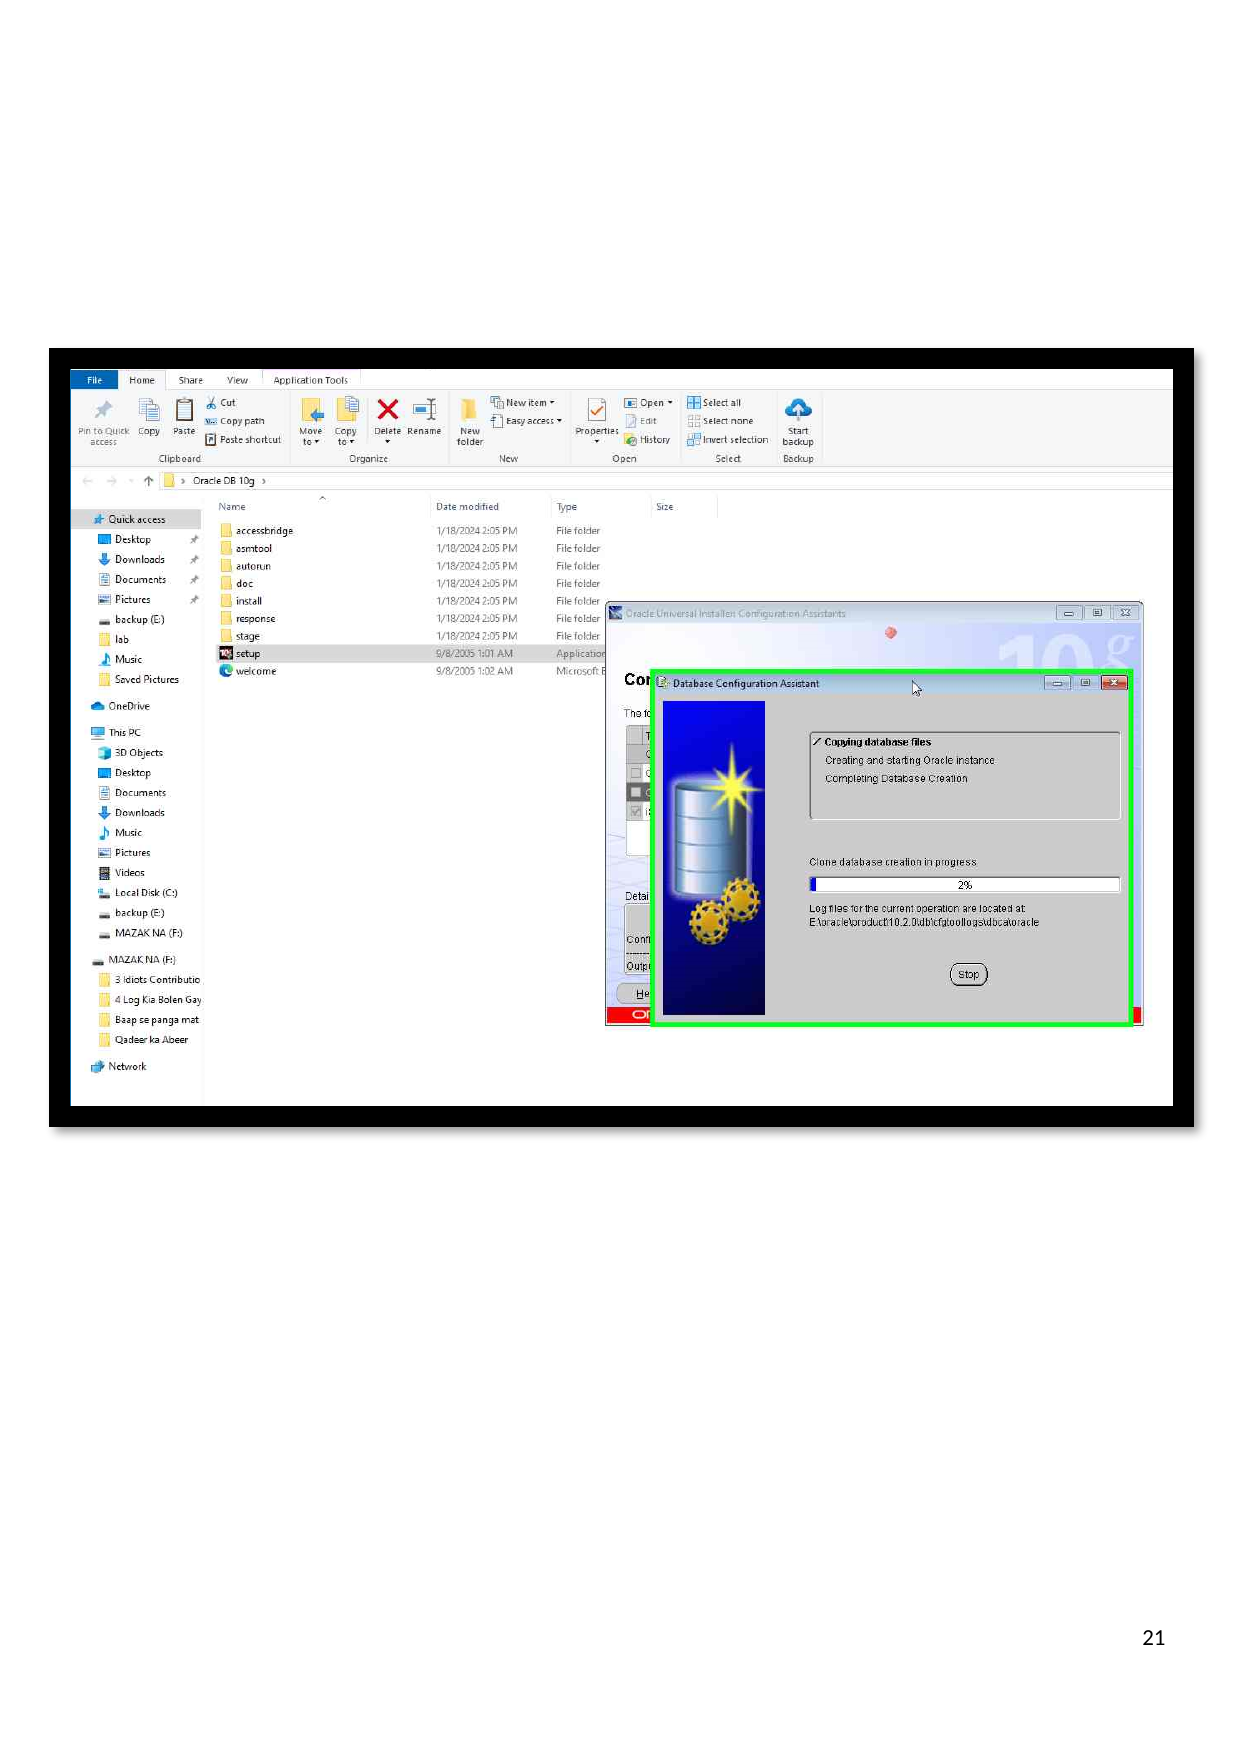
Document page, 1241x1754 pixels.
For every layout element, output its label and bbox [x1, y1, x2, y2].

picture [70, 369, 1173, 1106]
